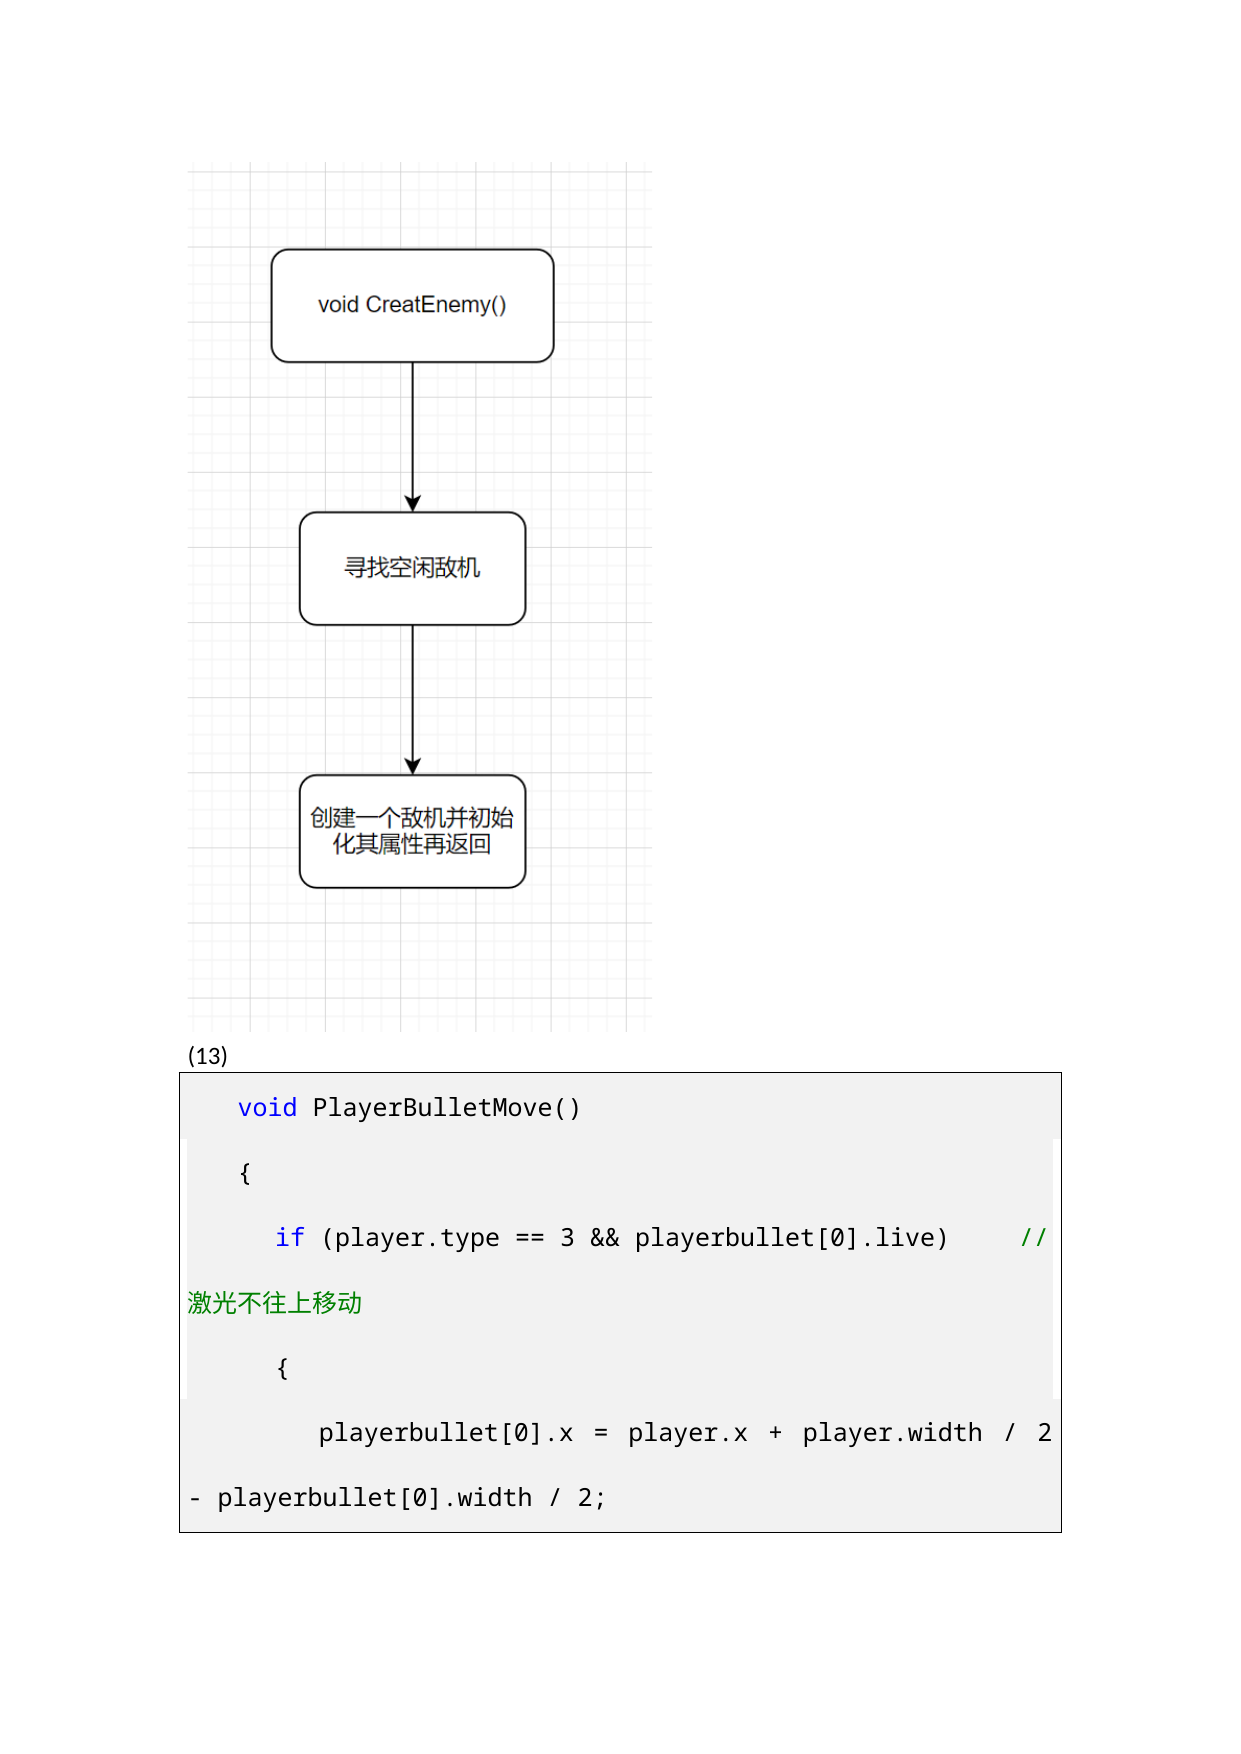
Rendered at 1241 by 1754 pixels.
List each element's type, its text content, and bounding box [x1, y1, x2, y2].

text { [187, 1334, 1053, 1397]
picture [187, 162, 653, 1032]
text playerbullet[0].x = player.x + player.width / 2 - playerbullet[0].width / 2; [180, 1397, 1061, 1532]
text if (player.type == 3 && playerbullet[0].live) //激光不往上移动 [187, 1204, 1053, 1334]
text (13) [187, 1039, 1053, 1072]
text void PlayerBulletMove() [180, 1073, 1061, 1139]
text { [187, 1139, 1053, 1204]
